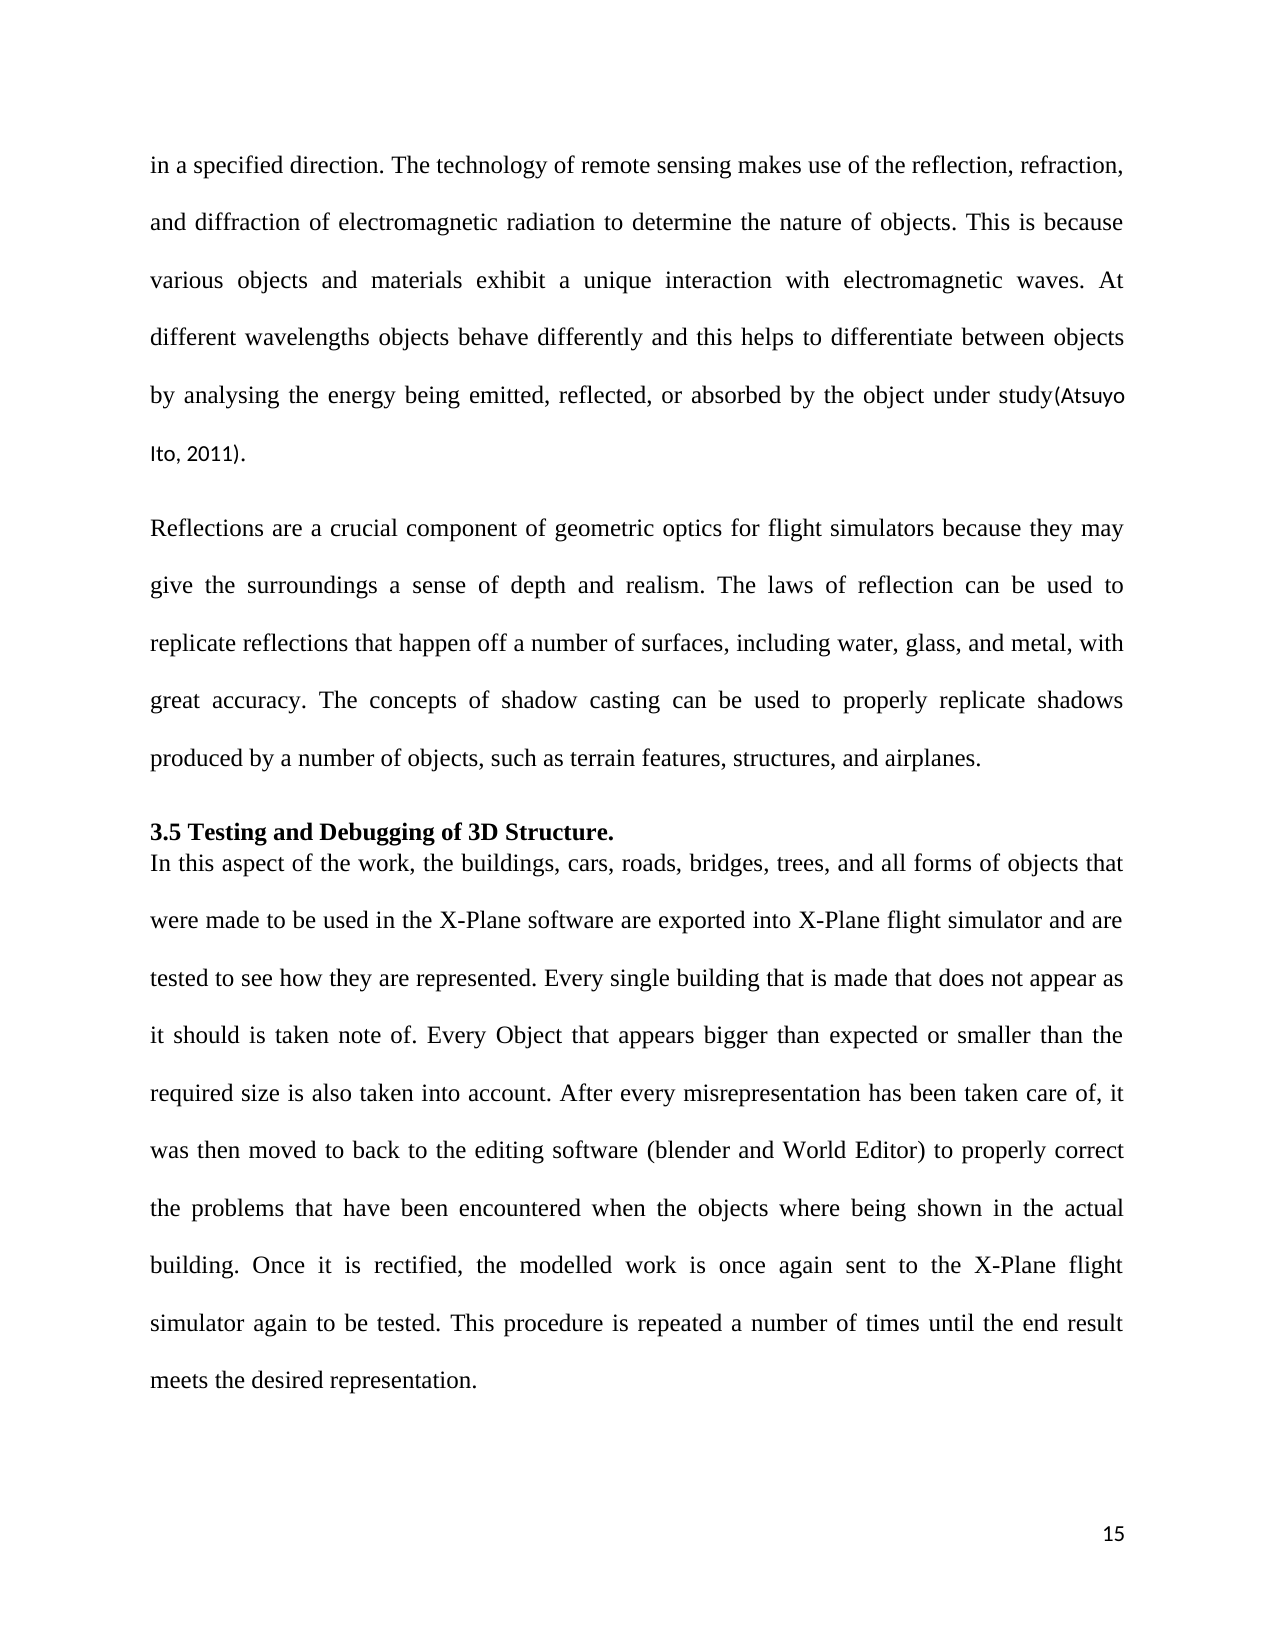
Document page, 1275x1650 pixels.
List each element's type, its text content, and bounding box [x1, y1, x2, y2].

text In this aspect of the work, the buildings, cars, roads, bridges, trees, and all forms of objects that were made to be used in the X-Plane software are exported into X-Plane flight simulator and are tested to see how they are represented. Every single building that is made that does not appear as it should is taken note of. Every Object that appears bigger than expected or smaller than the required size is also taken into account. After every misrepresentation has been taken care of, it was then moved to back to the editing software (blender and World Editor) to properly correct the problems that have been encountered when the objects where being shown in the actual building. Once it is rectified, the modelled work is once again sent to the X-Plane flight simulator again to be tested. This procedure is repeated a number of times until the end result meets the desired representation. [150, 848, 1125, 1394]
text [150, 150, 1125, 467]
text Reflections are a crucial component of geometric optics for flight simulators because they may give the surroundings a sense of depth and realism. The laws of reflection can be used to replicate reflections that happen off a number of surfaces, including water, glass, and metal, with great accuracy. The concepts of shadow casting can be used to properly replicate shadows produced by a number of objects, such as terrain features, structures, and airplanes. [150, 513, 1125, 771]
subtitle 3.5 Testing and Debugging of 3D Structure. [150, 817, 1125, 846]
